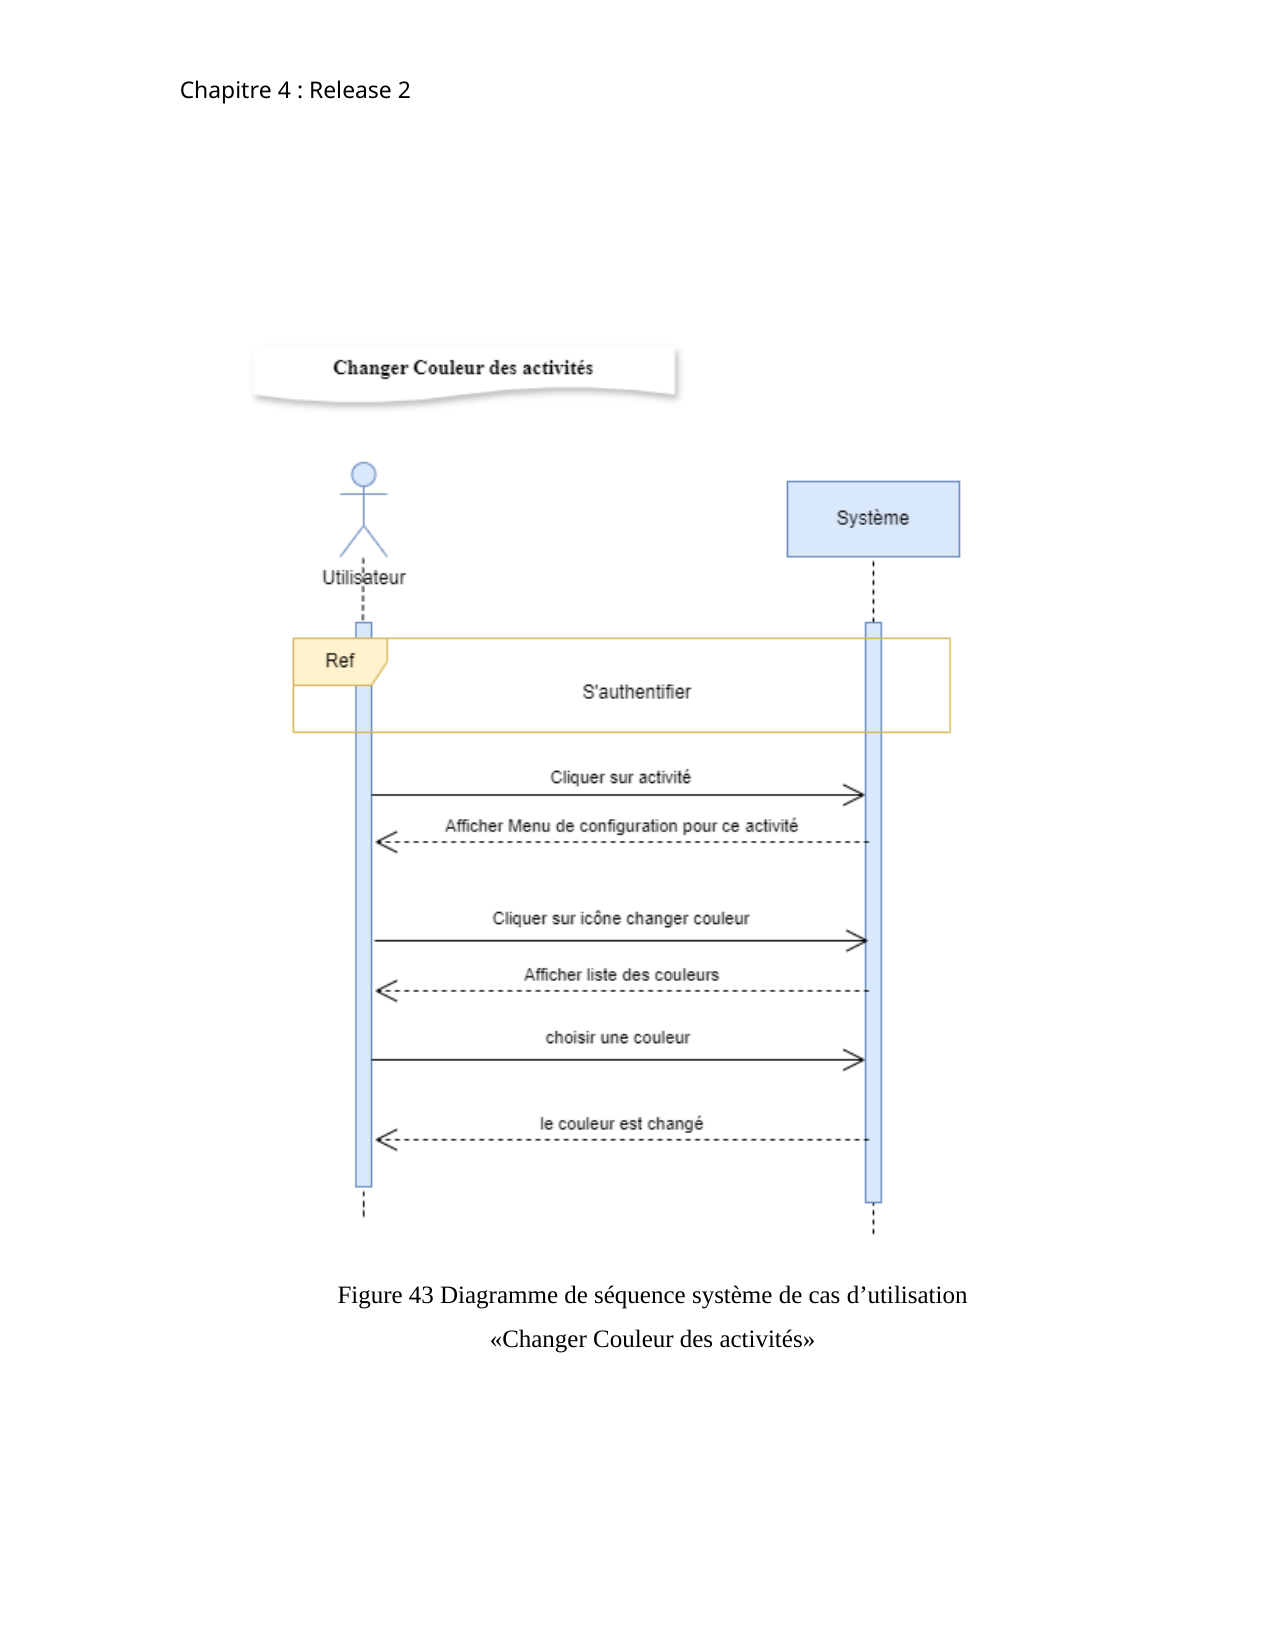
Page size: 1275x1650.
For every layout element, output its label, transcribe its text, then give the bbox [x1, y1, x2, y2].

picture [246, 340, 1059, 1249]
text Figure 43 Diagramme de séquence système de cas d’utilisation [150, 1281, 1125, 1309]
text «Changer Couleur des activités» [150, 1324, 1125, 1352]
